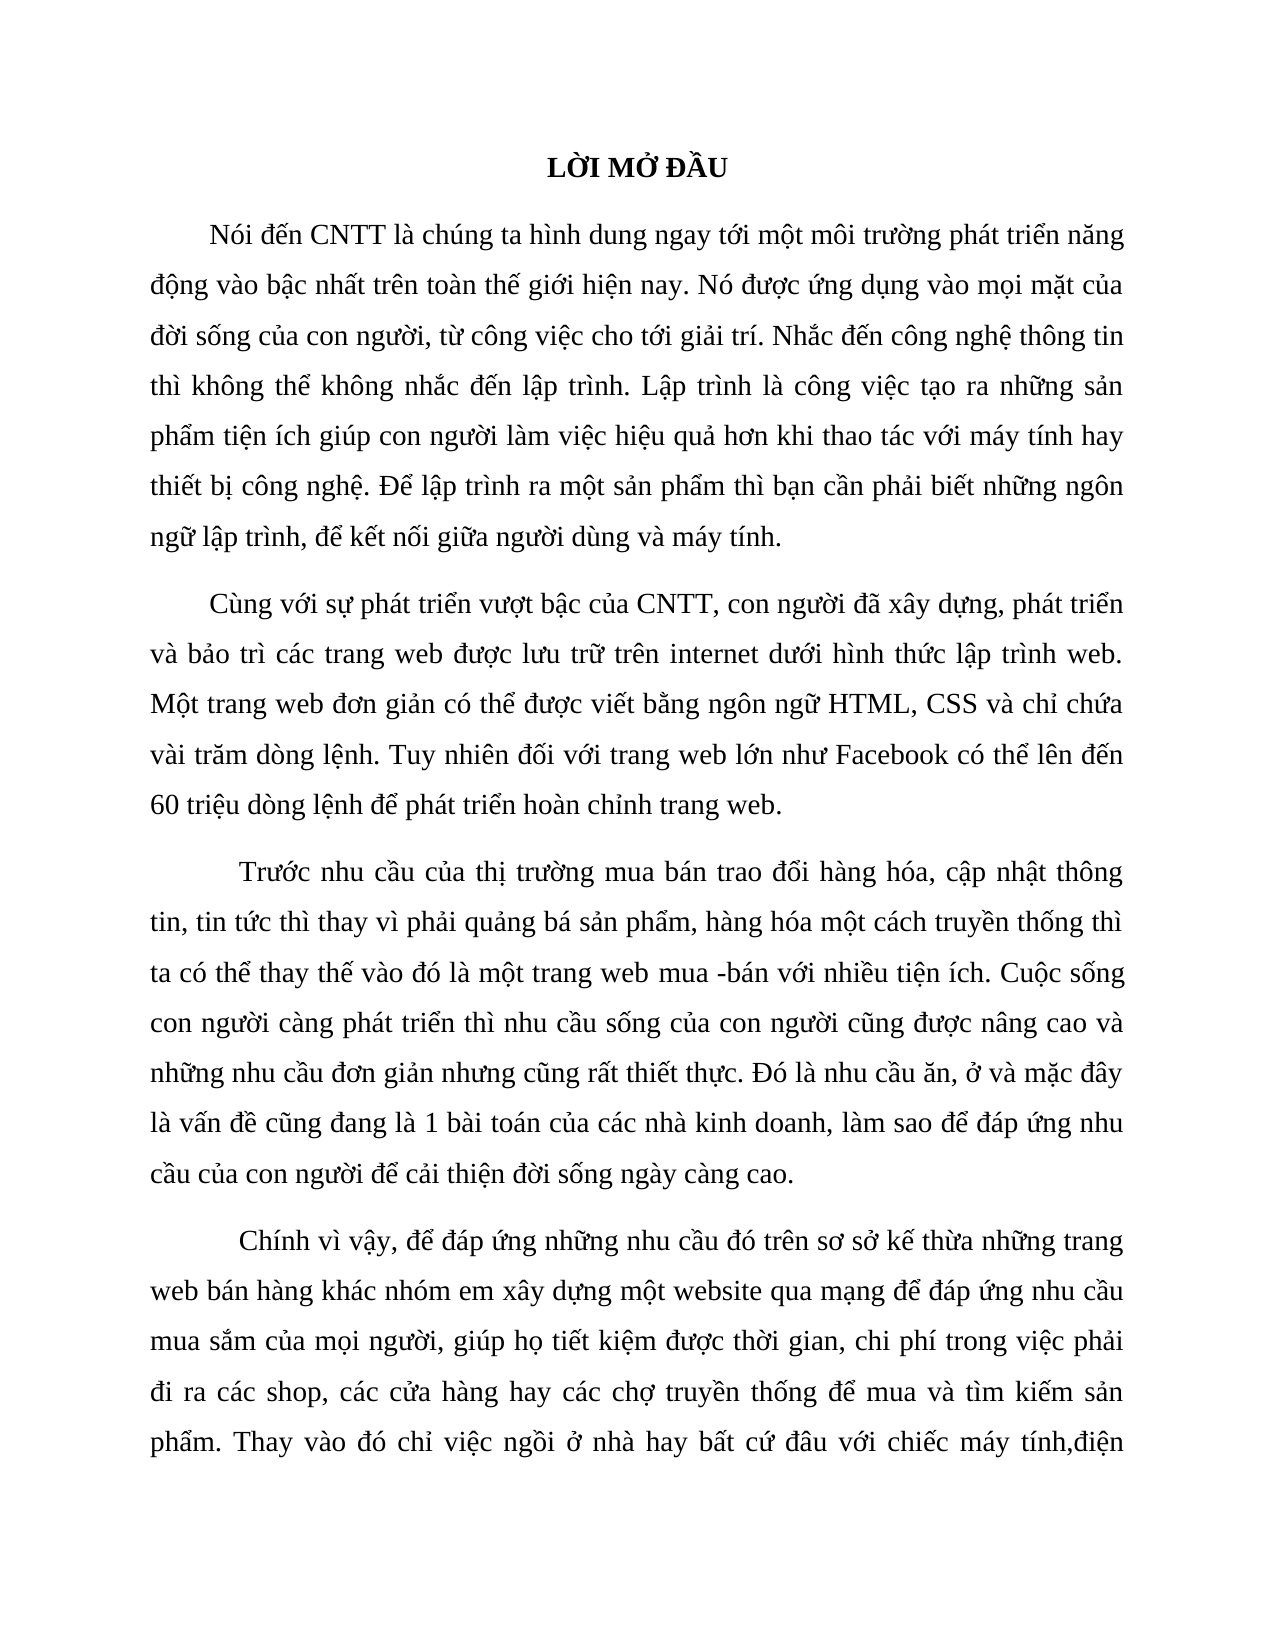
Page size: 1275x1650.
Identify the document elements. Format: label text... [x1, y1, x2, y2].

text LỜI MỞ ĐẦU [150, 150, 1125, 183]
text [150, 1223, 1125, 1458]
text Trước nhu cầu của thị trường mua bán trao đổi hàng hóa, cập nhật thông tin, tin tức thì thay vì phải quảng bá sản phẩm, hàng hóa một cách truyền thống thì ta có thể thay thế vào đó là một trang web mua -bán với nhiều tiện ích. Cuộc sống con người càng phát triển thì nhu cầu sống của con người cũng được nâng cao và những nhu cầu đơn giản nhưng cũng rất thiết thực. Đó là nhu cầu ăn, ở và mặc đây là vấn đề cũng đang là 1 bài toán của các nhà kinh doanh, làm sao để đáp ứng nhu cầu của con người để cải thiện đời sống ngày càng cao. [150, 854, 1125, 1189]
text Nói đến CNTT là chúng ta hình dung ngay tới một môi trường phát triển năng động vào bậc nhất trên toàn thế giới hiện nay. Nó được ứng dụng vào mọi mặt của đời sống của con người, từ công việc cho tới giải trí. Nhắc đến công nghệ thông tin thì không thể không nhắc đến lập trình. Lập trình là công việc tạo ra những sản phẩm tiện ích giúp con người làm việc hiệu quả hơn khi thao tác với máy tính hay thiết bị công nghệ. Để lập trình ra một sản phẩm thì bạn cần phải biết những ngôn ngữ lập trình, để kết nối giữa người dùng và máy tính. [150, 217, 1125, 552]
text Cùng với sự phát triển vượt bậc của CNTT, con người đã xây dựng, phát triển và bảo trì các trang web được lưu trữ trên internet dưới hình thức lập trình web. Một trang web đơn giản có thể được viết bằng ngôn ngữ HTML, CSS và chỉ chứa vài trăm dòng lệnh. Tuy nhiên đối với trang web lớn như Facebook có thể lên đến 60 triệu dòng lệnh để phát triển hoàn chỉnh trang web. [150, 586, 1125, 821]
